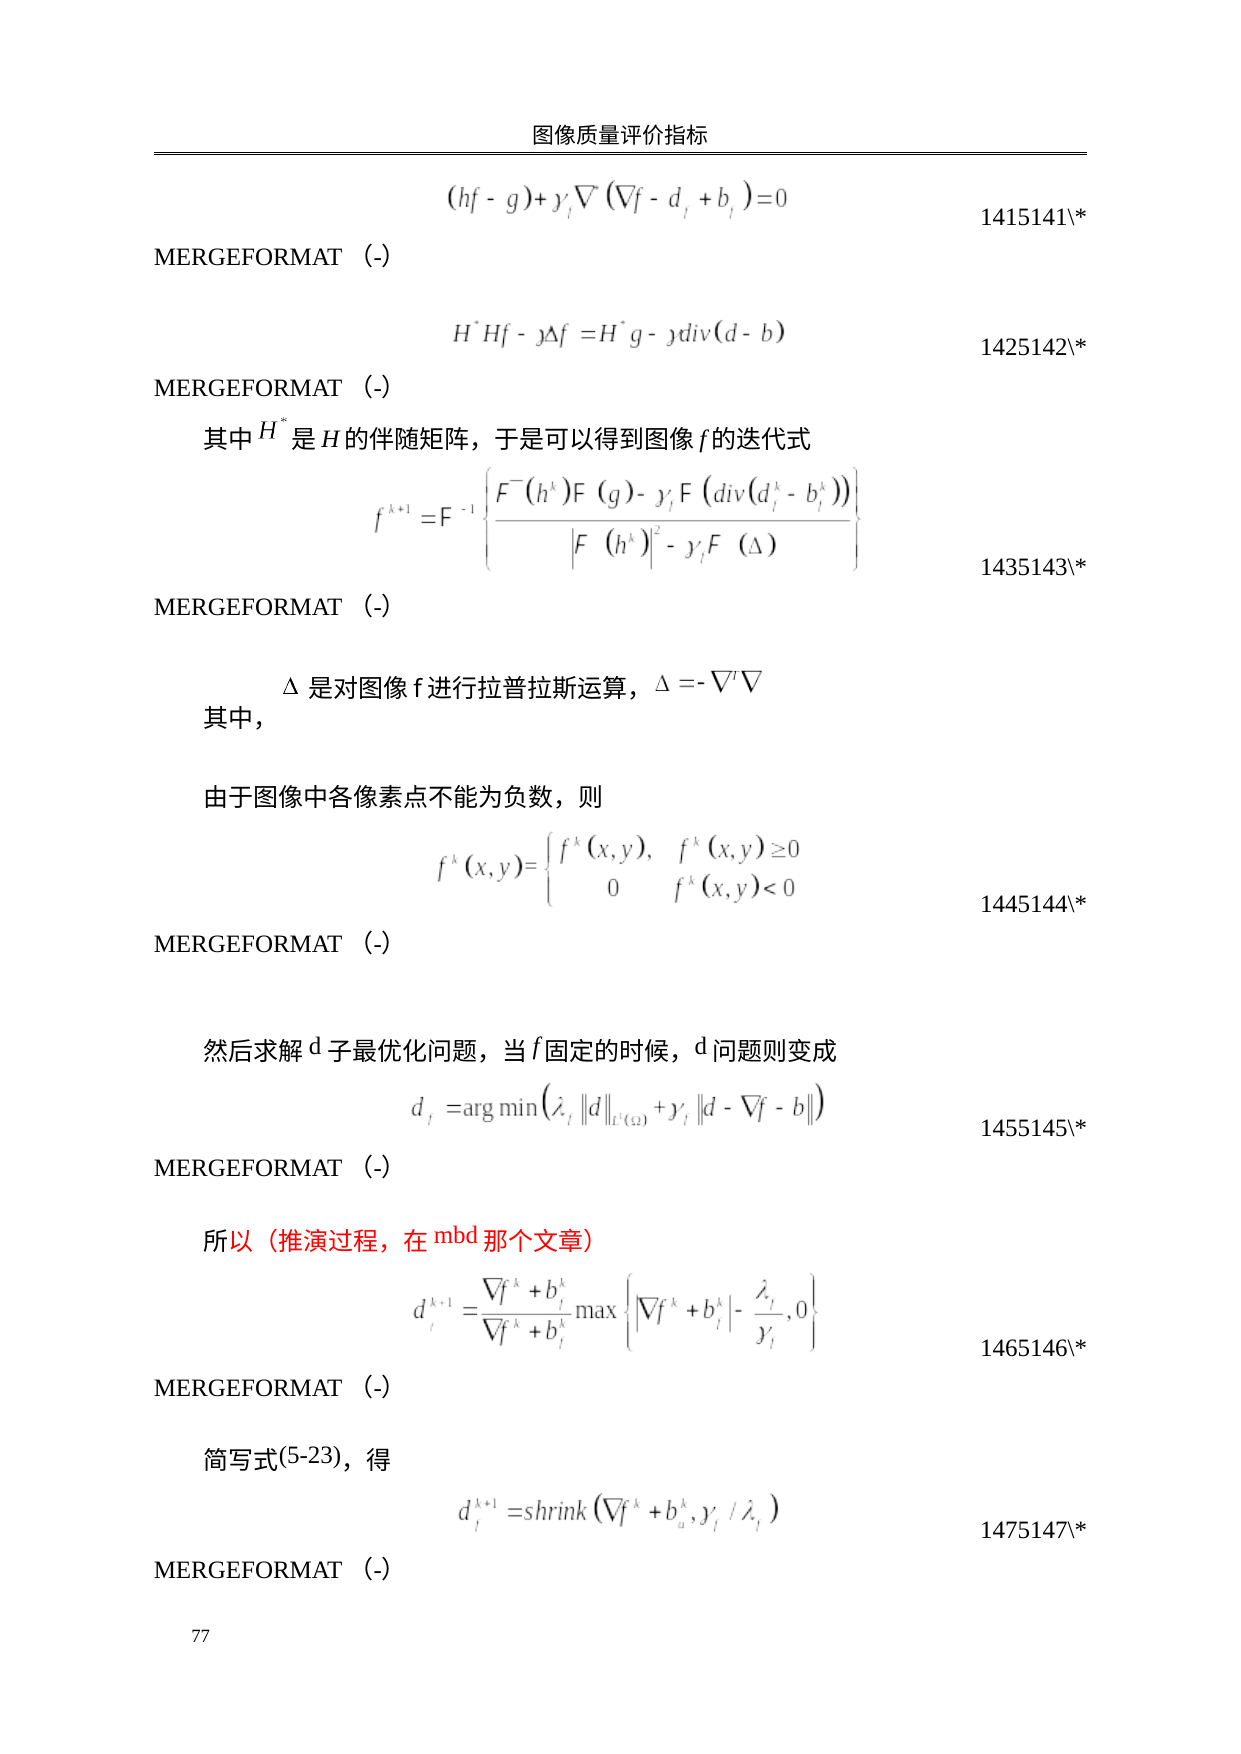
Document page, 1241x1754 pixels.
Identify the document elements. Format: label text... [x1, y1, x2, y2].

text 由于图像中各像素点不能为负数，则 [153, 748, 1087, 814]
text 然后求解d 子最优化问题，当f固定的时候，d问题则变成 [153, 1002, 1087, 1068]
text 简写式(5-23)，得 [153, 1411, 1087, 1477]
text 其中， 是对图像f进行拉普拉斯运算， [153, 664, 1087, 735]
text 所以（推演过程，在mbd那个文章） [153, 1191, 1087, 1257]
text 其中是H的伴随矩阵，于是可以得到图像f的迭代式 [153, 410, 1087, 456]
